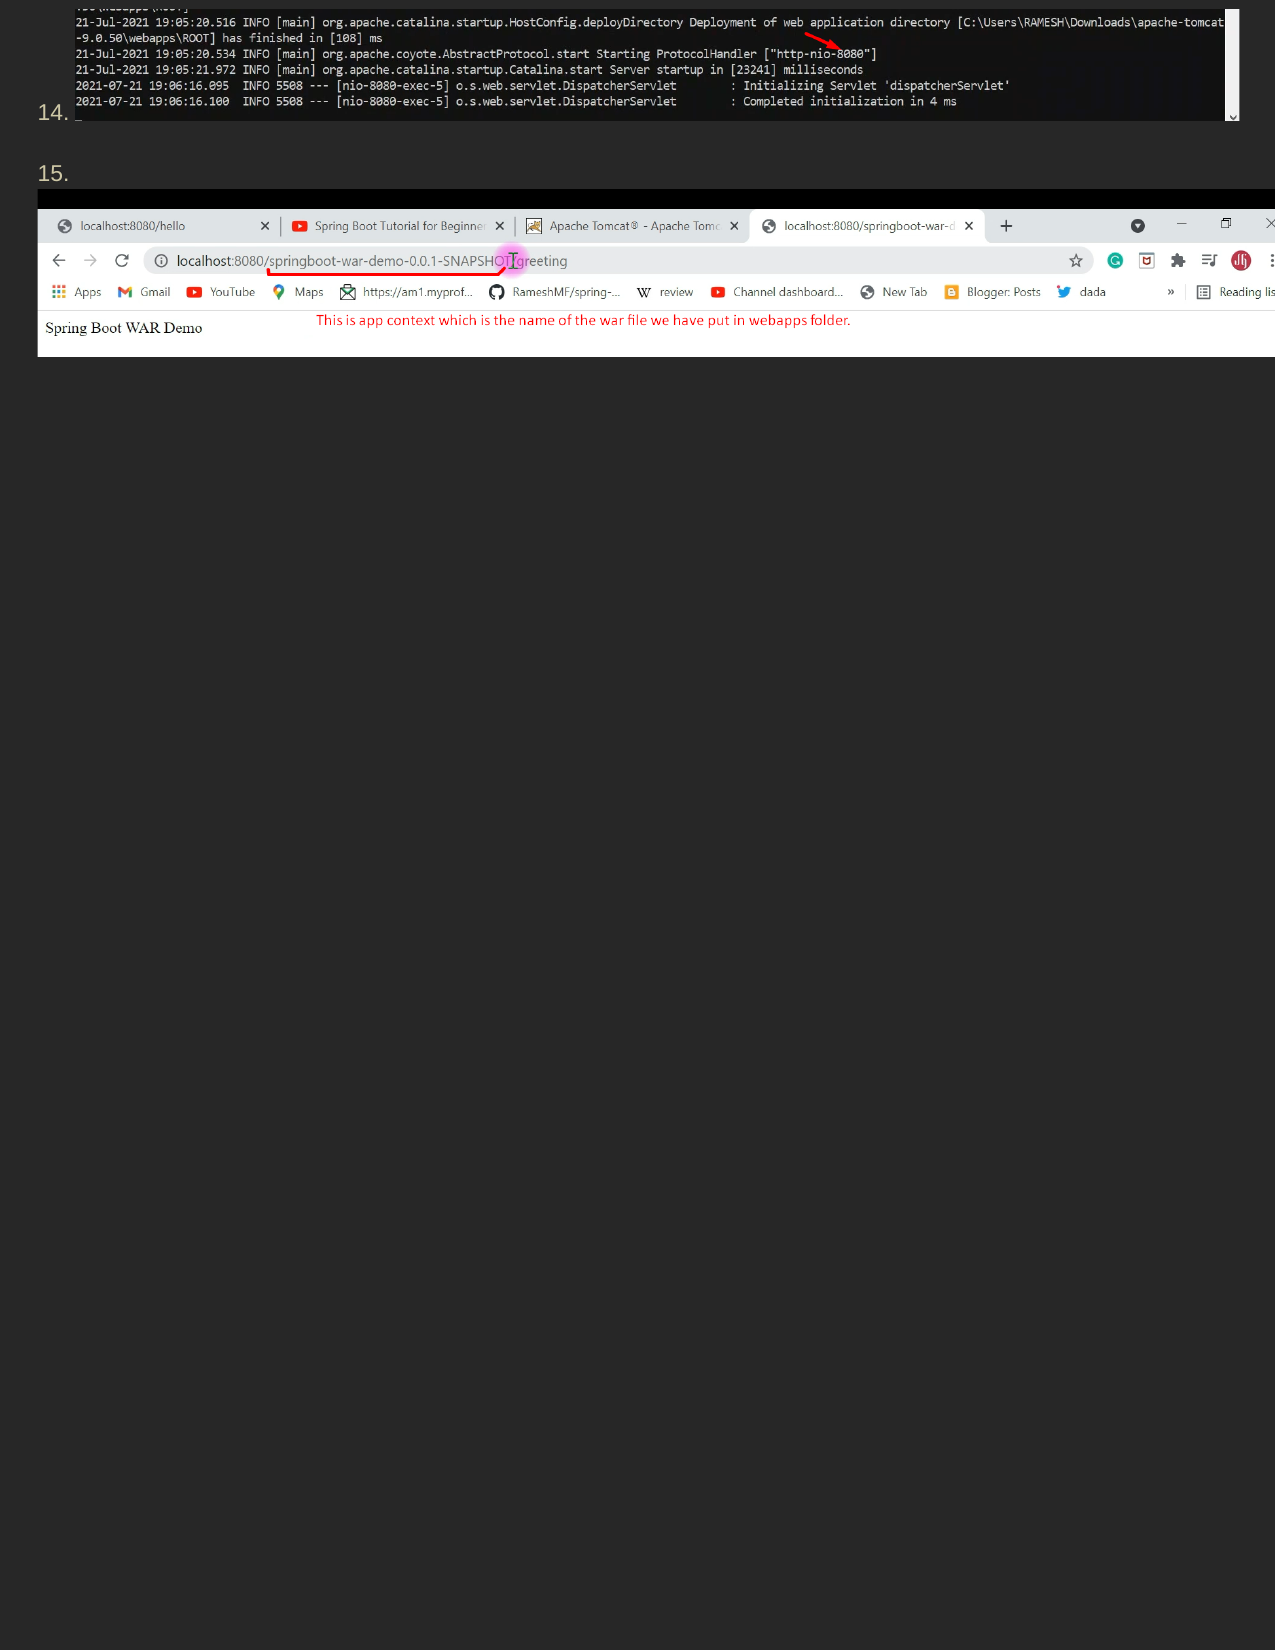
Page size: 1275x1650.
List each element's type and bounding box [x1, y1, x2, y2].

picture [75, 9, 1240, 121]
picture [37, 189, 1275, 357]
